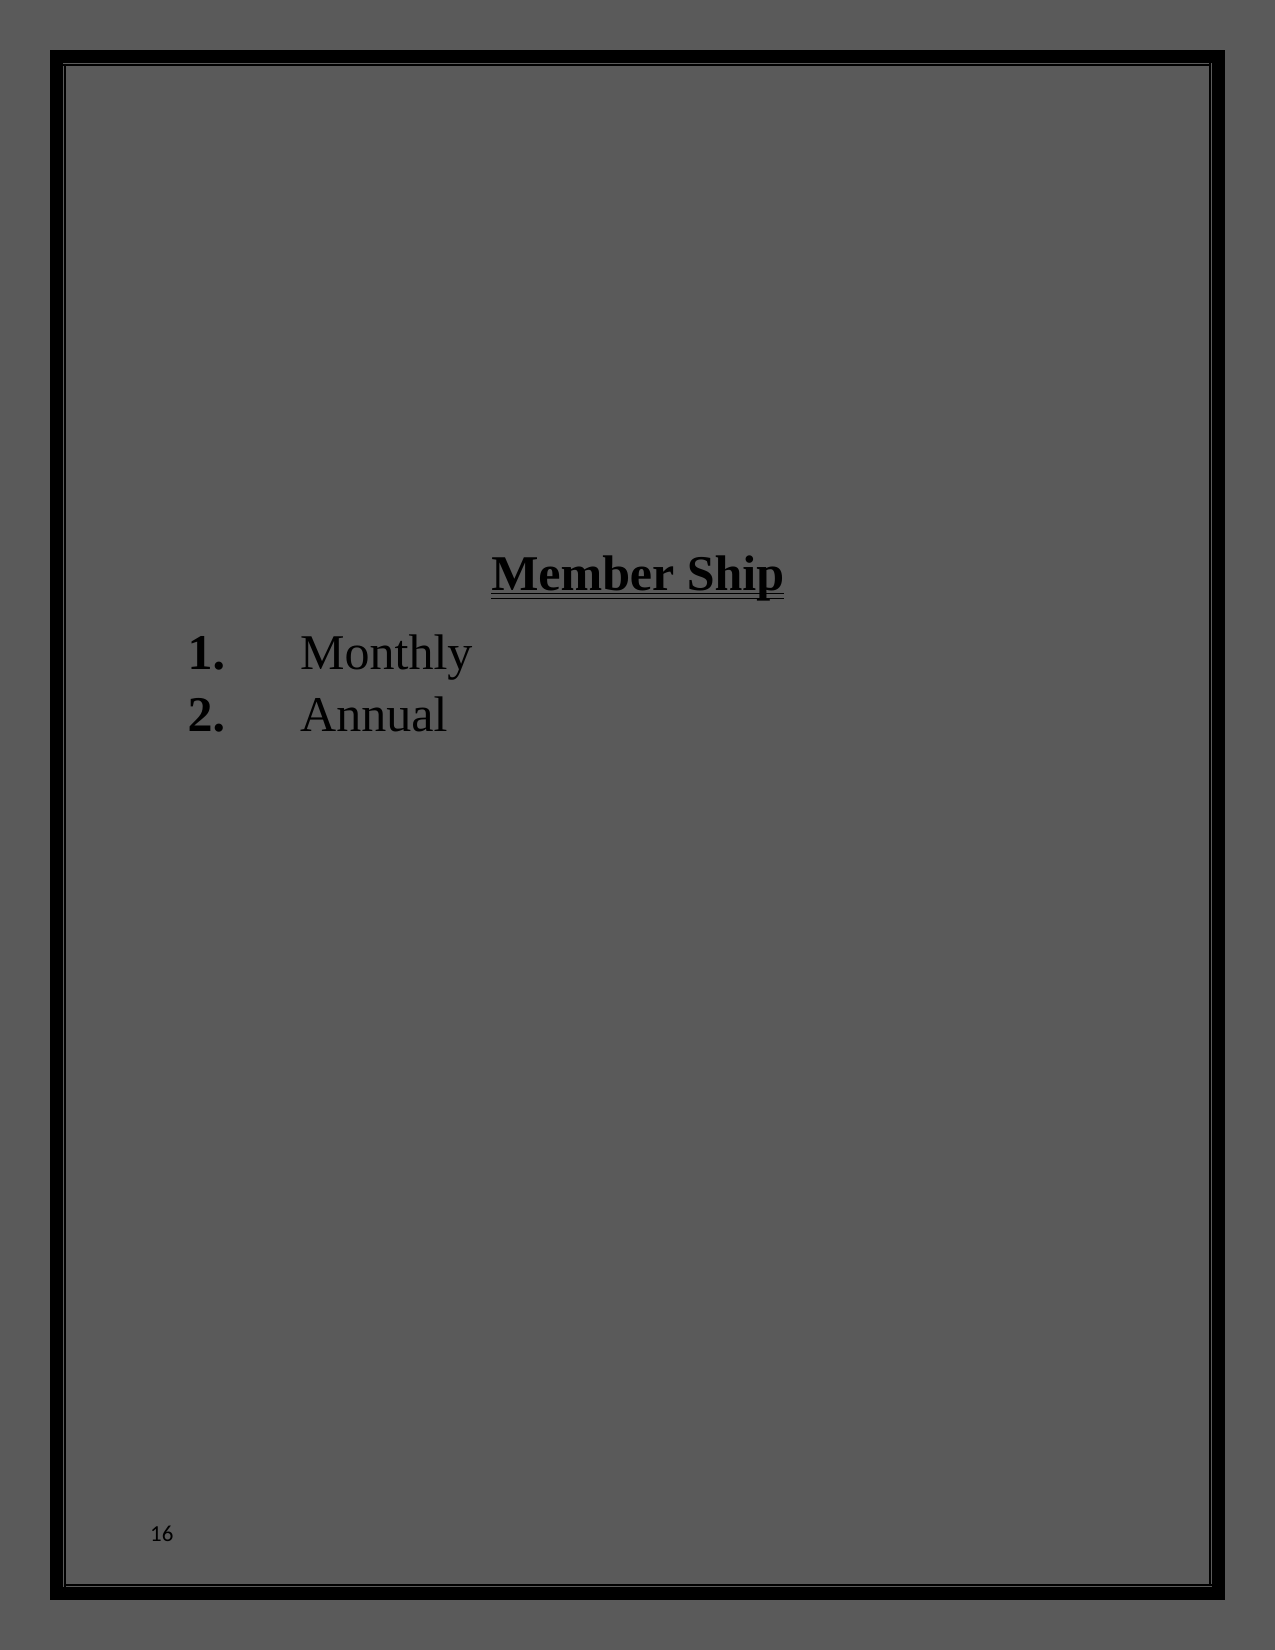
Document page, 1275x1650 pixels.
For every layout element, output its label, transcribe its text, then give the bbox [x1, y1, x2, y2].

list Annual [187, 684, 1125, 742]
list Monthly [187, 622, 1125, 680]
text Member Ship [150, 544, 1125, 601]
